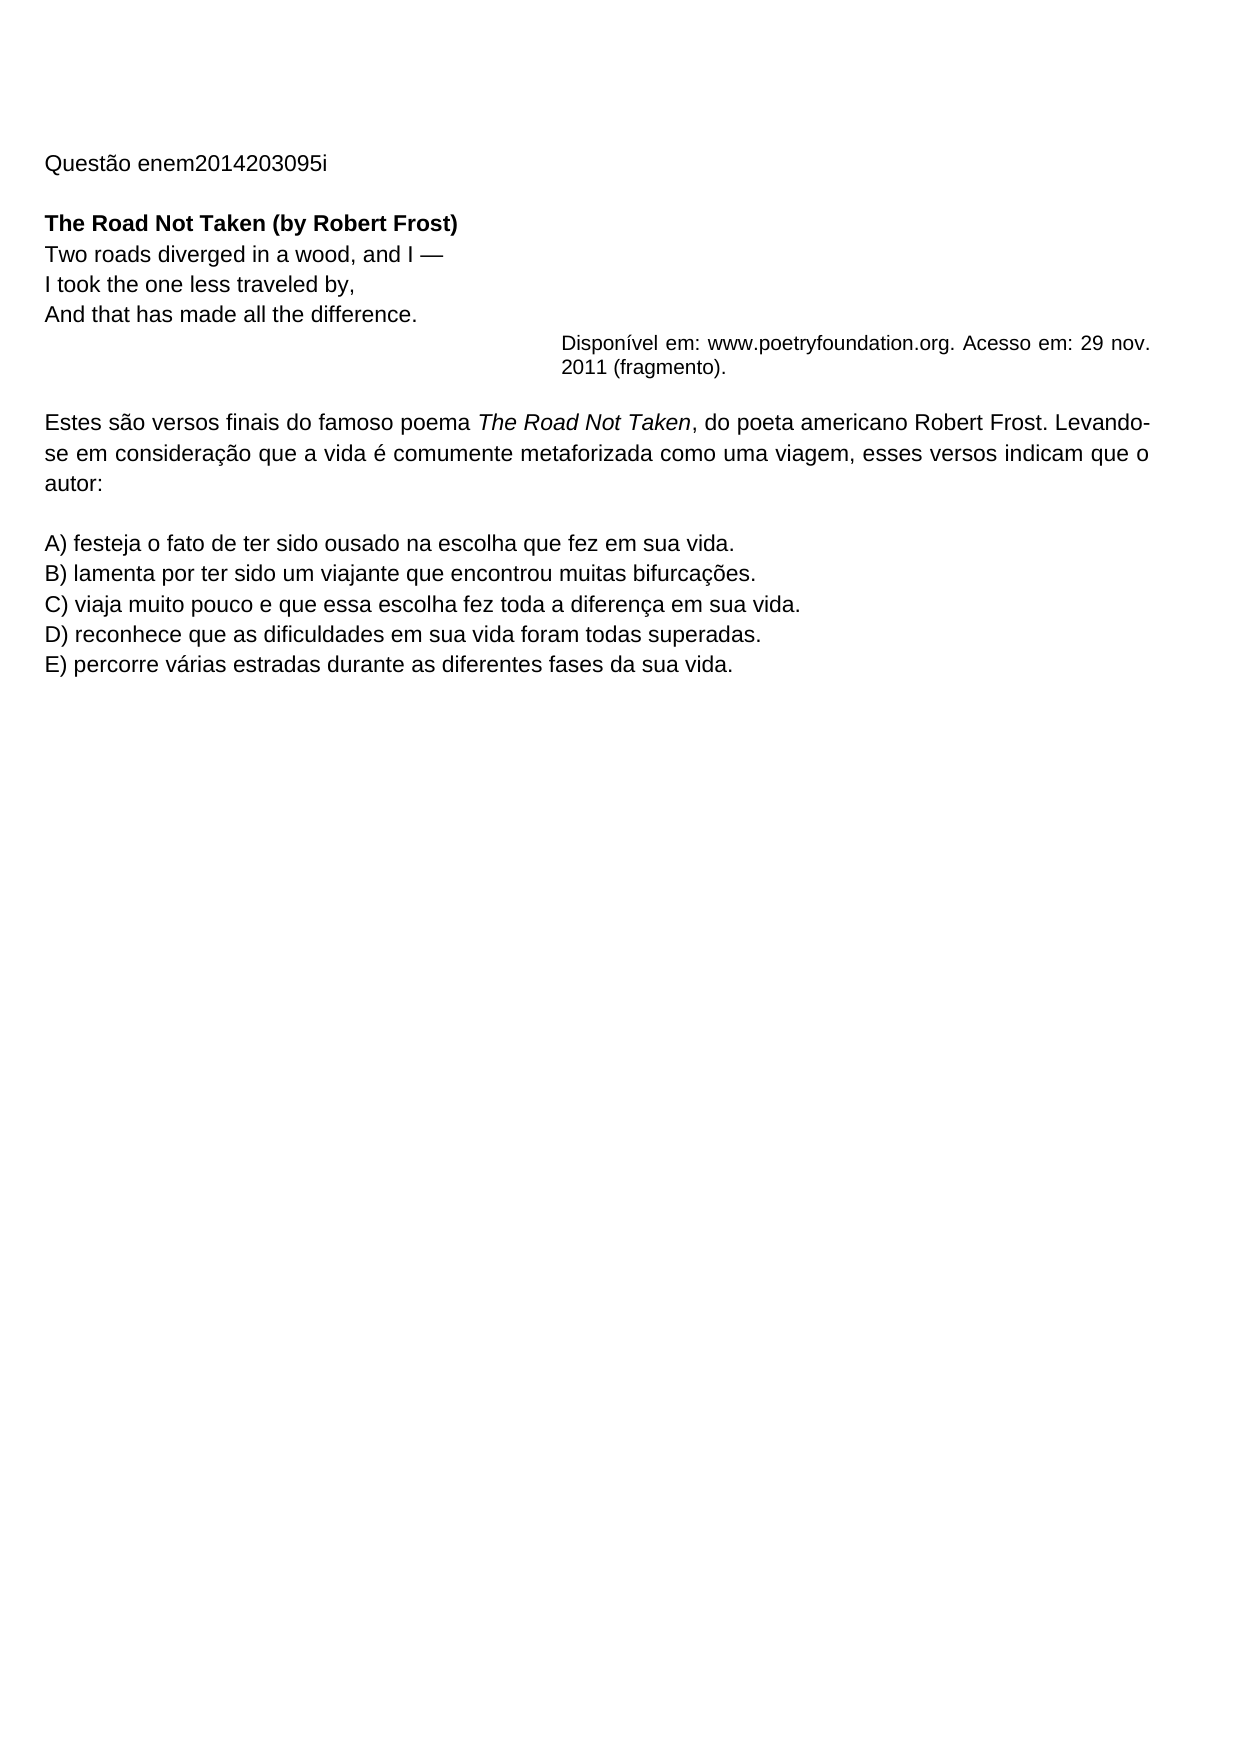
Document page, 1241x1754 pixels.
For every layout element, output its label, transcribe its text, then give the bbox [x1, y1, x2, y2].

text Disponível em: www.poetryfoundation.org. Acesso em: 29 nov. 2011 (fragmento). [561, 331, 1151, 379]
text C) viaja muito pouco e que essa escolha fez toda a diferença em sua vida. [44, 591, 1151, 617]
text D) reconhece que as dificuldades em sua vida foram todas superadas. [44, 621, 1151, 647]
text Estes são versos finais do famoso poema The Road Not Taken, do poeta americano Robert Frost. Levando-se em consideração que a vida é comumente metaforizada como uma viagem, esses versos indicam que o autor: [44, 409, 1151, 496]
text A) festeja o fato de ter sido ousado na escolha que fez em sua vida. [44, 530, 1151, 557]
text I took the one less traveled by, [44, 271, 1151, 297]
text E) percorre várias estradas durante as diferentes fases da sua vida. [44, 651, 1151, 677]
text B) lamenta por ter sido um viajante que encontrou muitas bifurcações. [44, 560, 1151, 587]
text Questão enem2014203095i [44, 150, 1151, 176]
text The Road Not Taken (by Robert Frost) [44, 210, 1151, 237]
text And that has made all the difference. [44, 301, 1151, 327]
text Two roads diverged in a wood, and I — [44, 241, 1151, 267]
